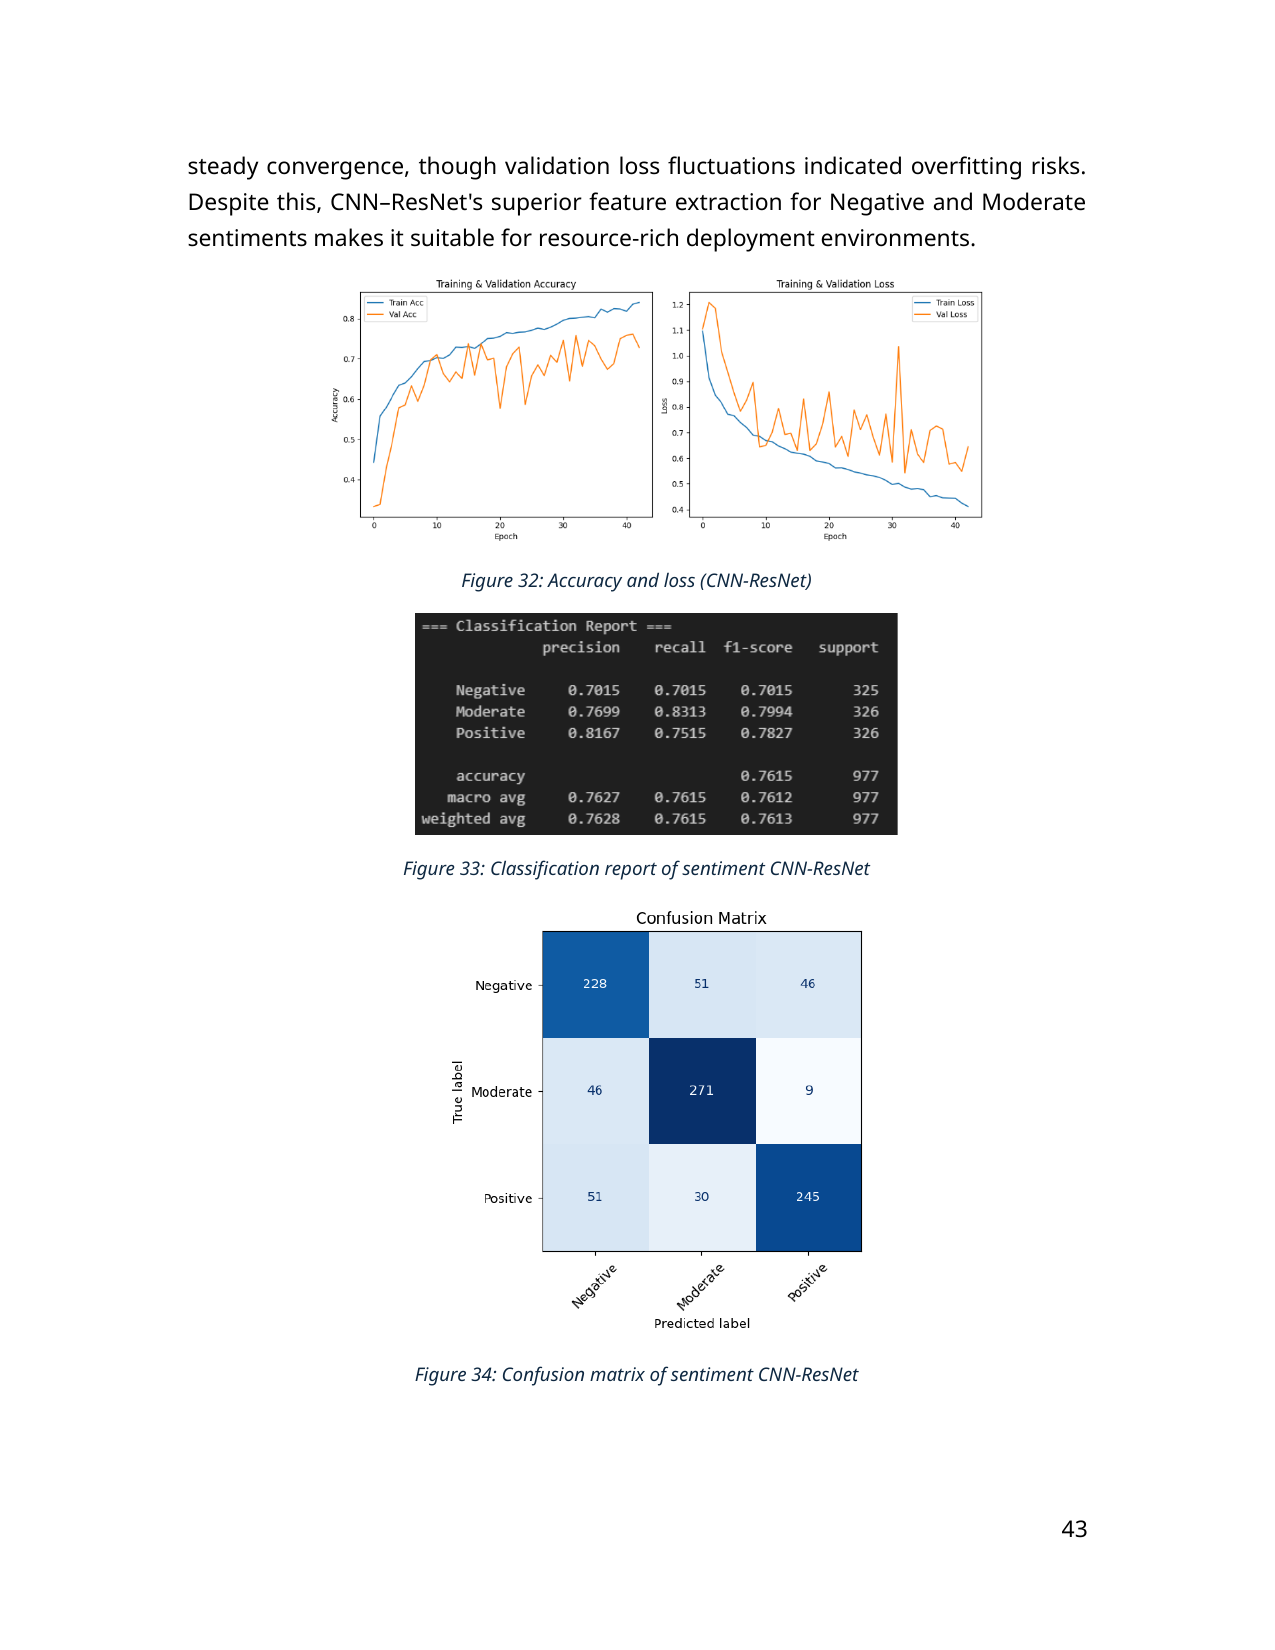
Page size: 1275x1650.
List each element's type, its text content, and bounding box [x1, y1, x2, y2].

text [187, 150, 1087, 253]
picture [415, 613, 898, 835]
picture [326, 274, 986, 546]
picture [443, 902, 870, 1340]
